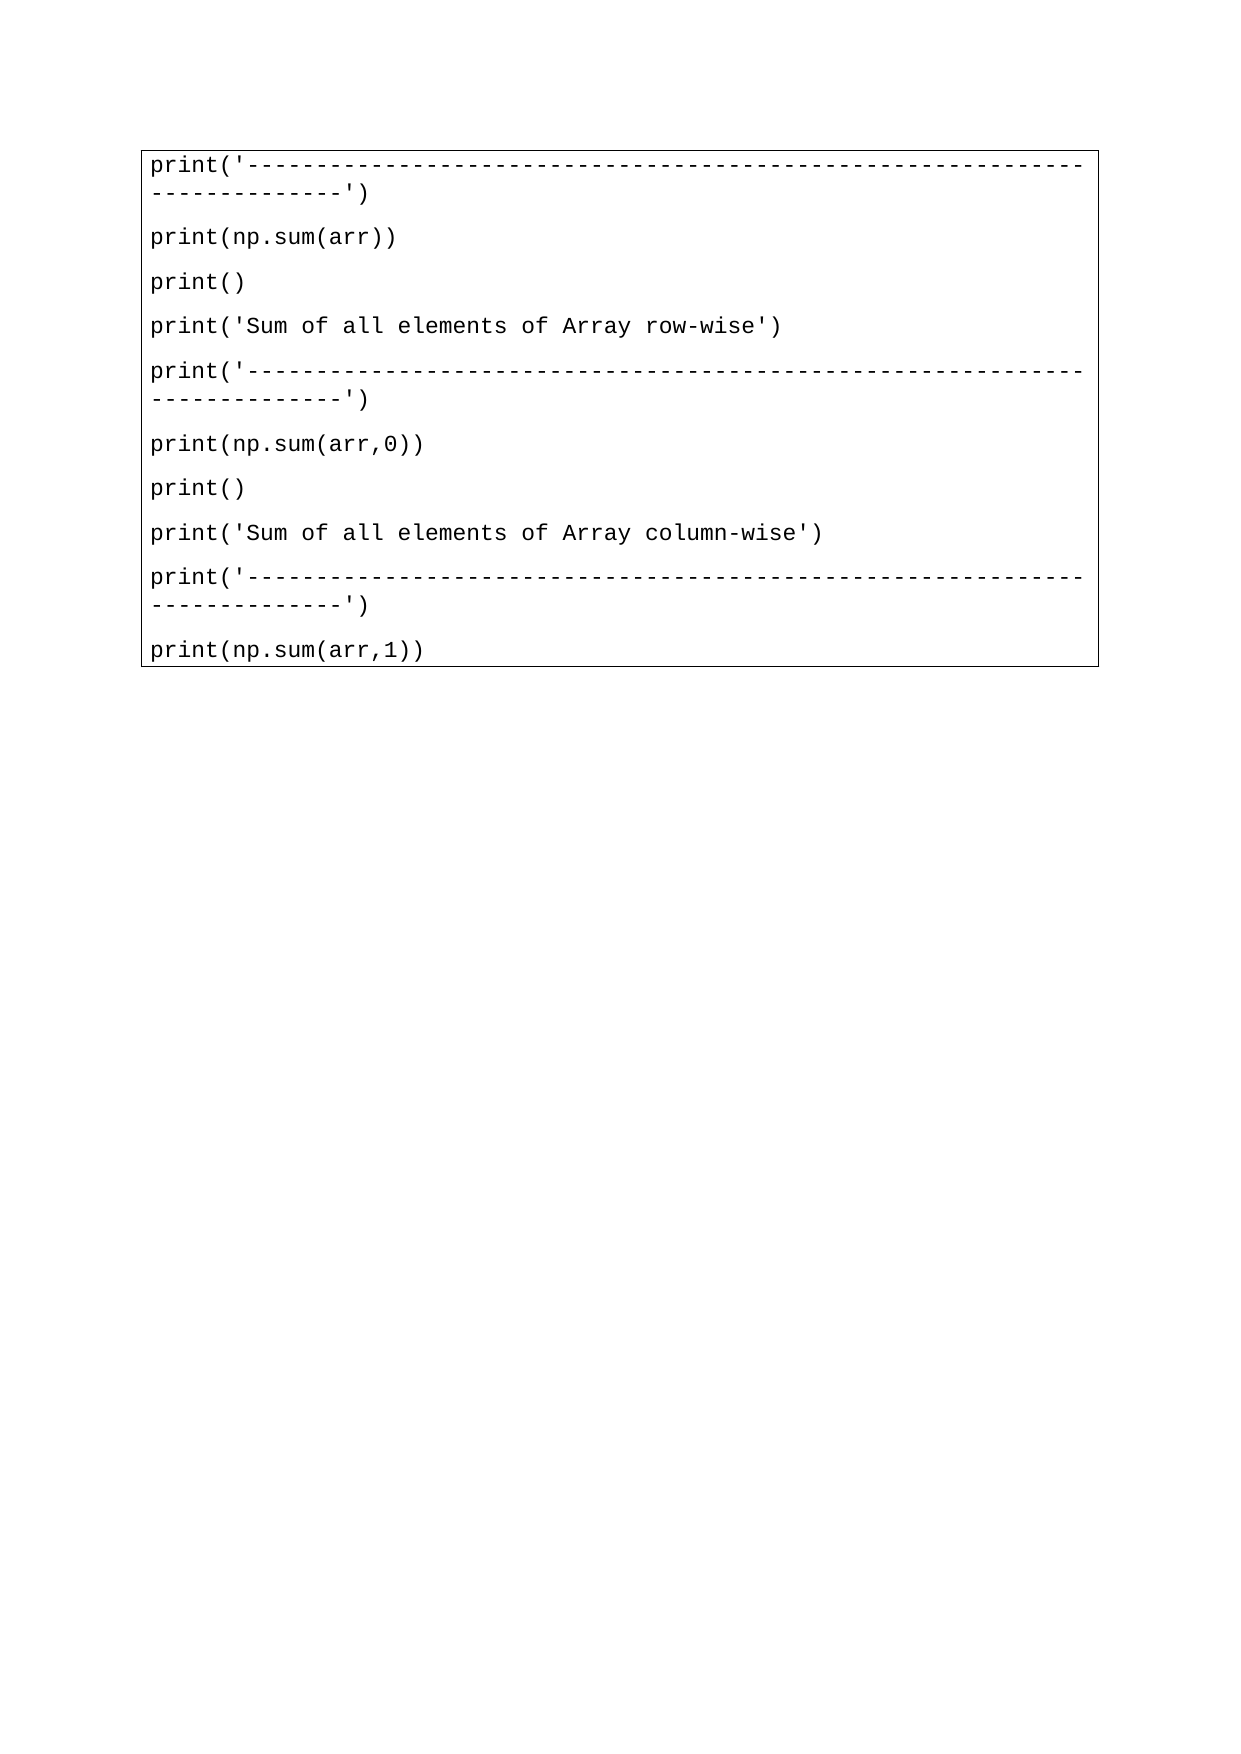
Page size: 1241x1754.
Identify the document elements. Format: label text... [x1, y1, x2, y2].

text print() [142, 267, 1098, 296]
text print() [142, 473, 1098, 502]
text print(np.sum(arr,0)) [142, 429, 1098, 458]
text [142, 151, 1098, 207]
text print('---------------------------------------------------------------------------') [142, 562, 1098, 619]
text print(np.sum(arr,1)) [142, 635, 1098, 666]
text print('Sum of all elements of Array row-wise') [142, 312, 1098, 341]
text print('---------------------------------------------------------------------------') [142, 356, 1098, 413]
text print(np.sum(arr)) [142, 222, 1098, 252]
text print('Sum of all elements of Array column-wise') [142, 518, 1098, 547]
